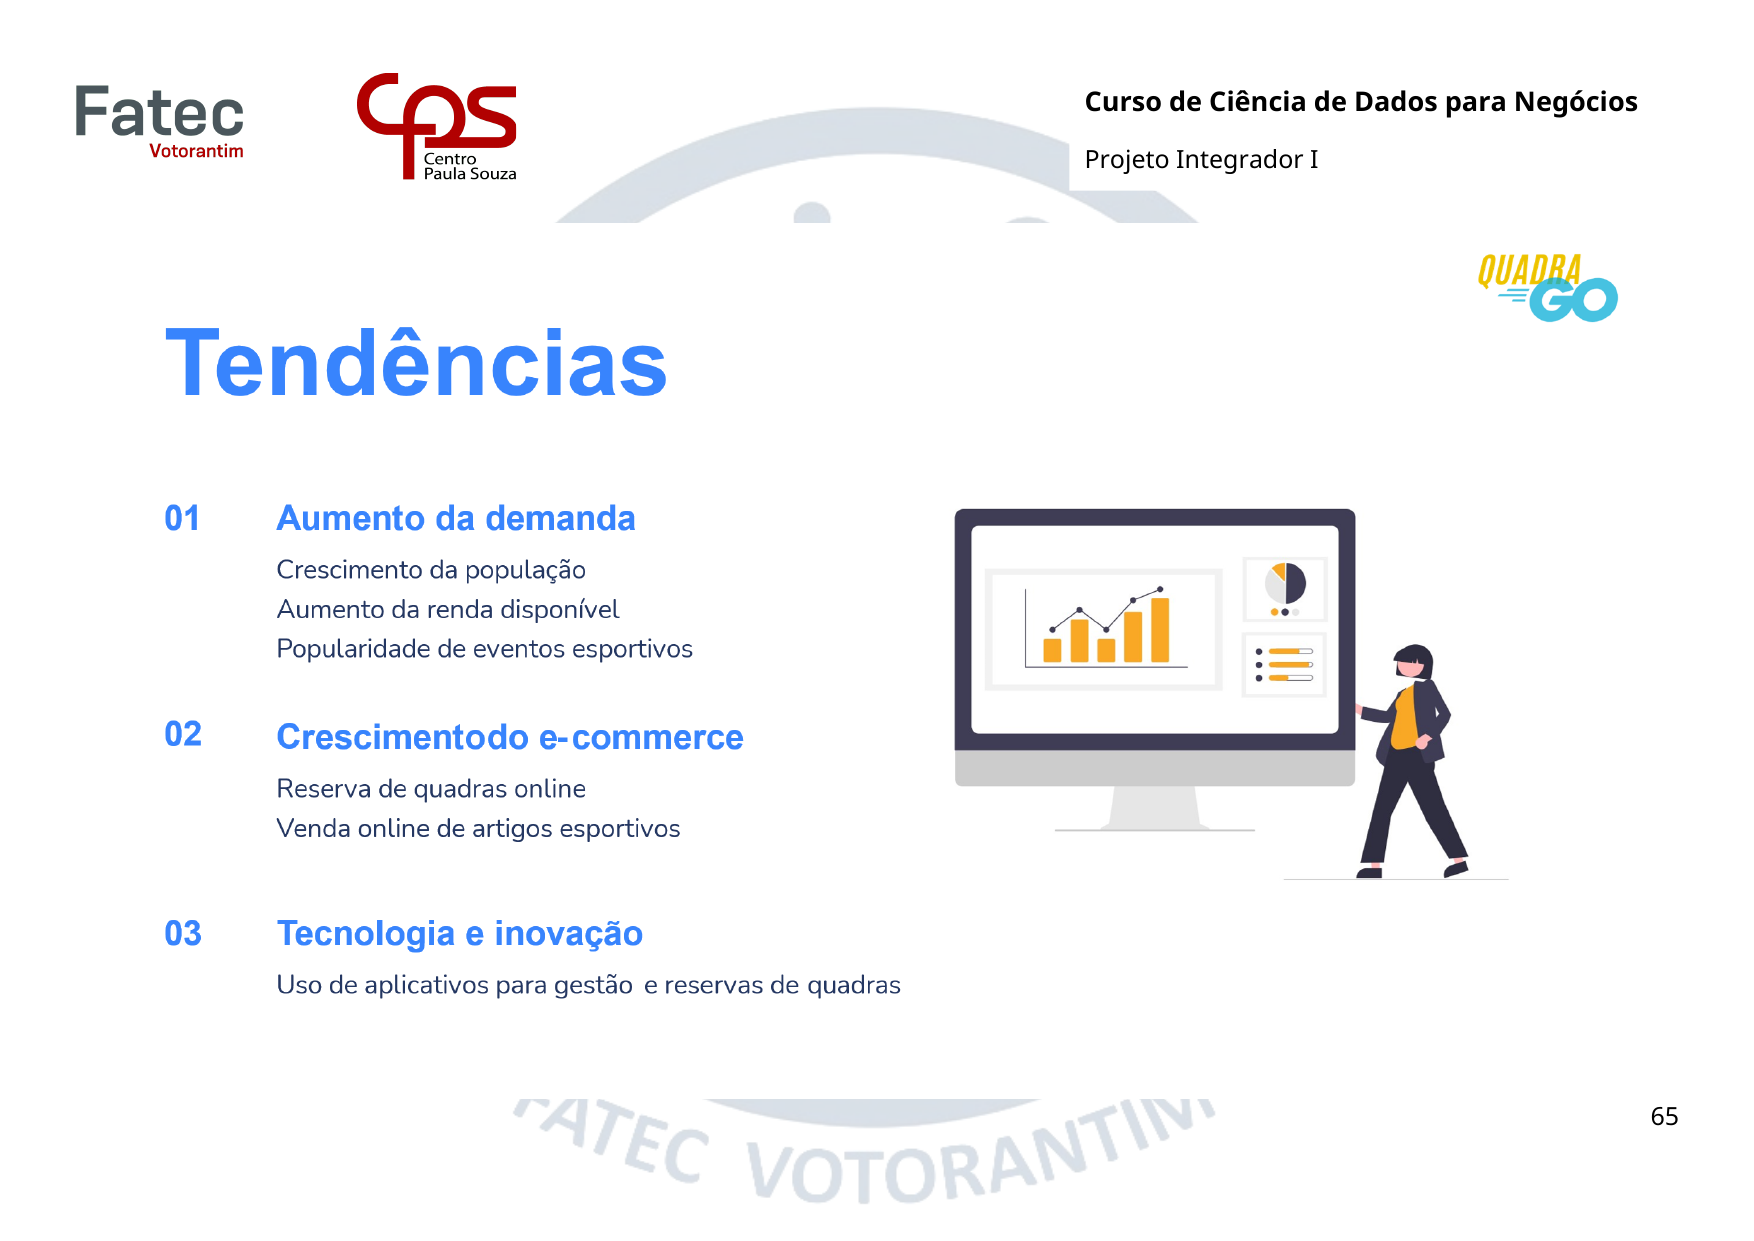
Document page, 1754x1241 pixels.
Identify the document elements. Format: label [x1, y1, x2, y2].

picture [75, 73, 517, 190]
picture [75, 223, 1651, 1099]
